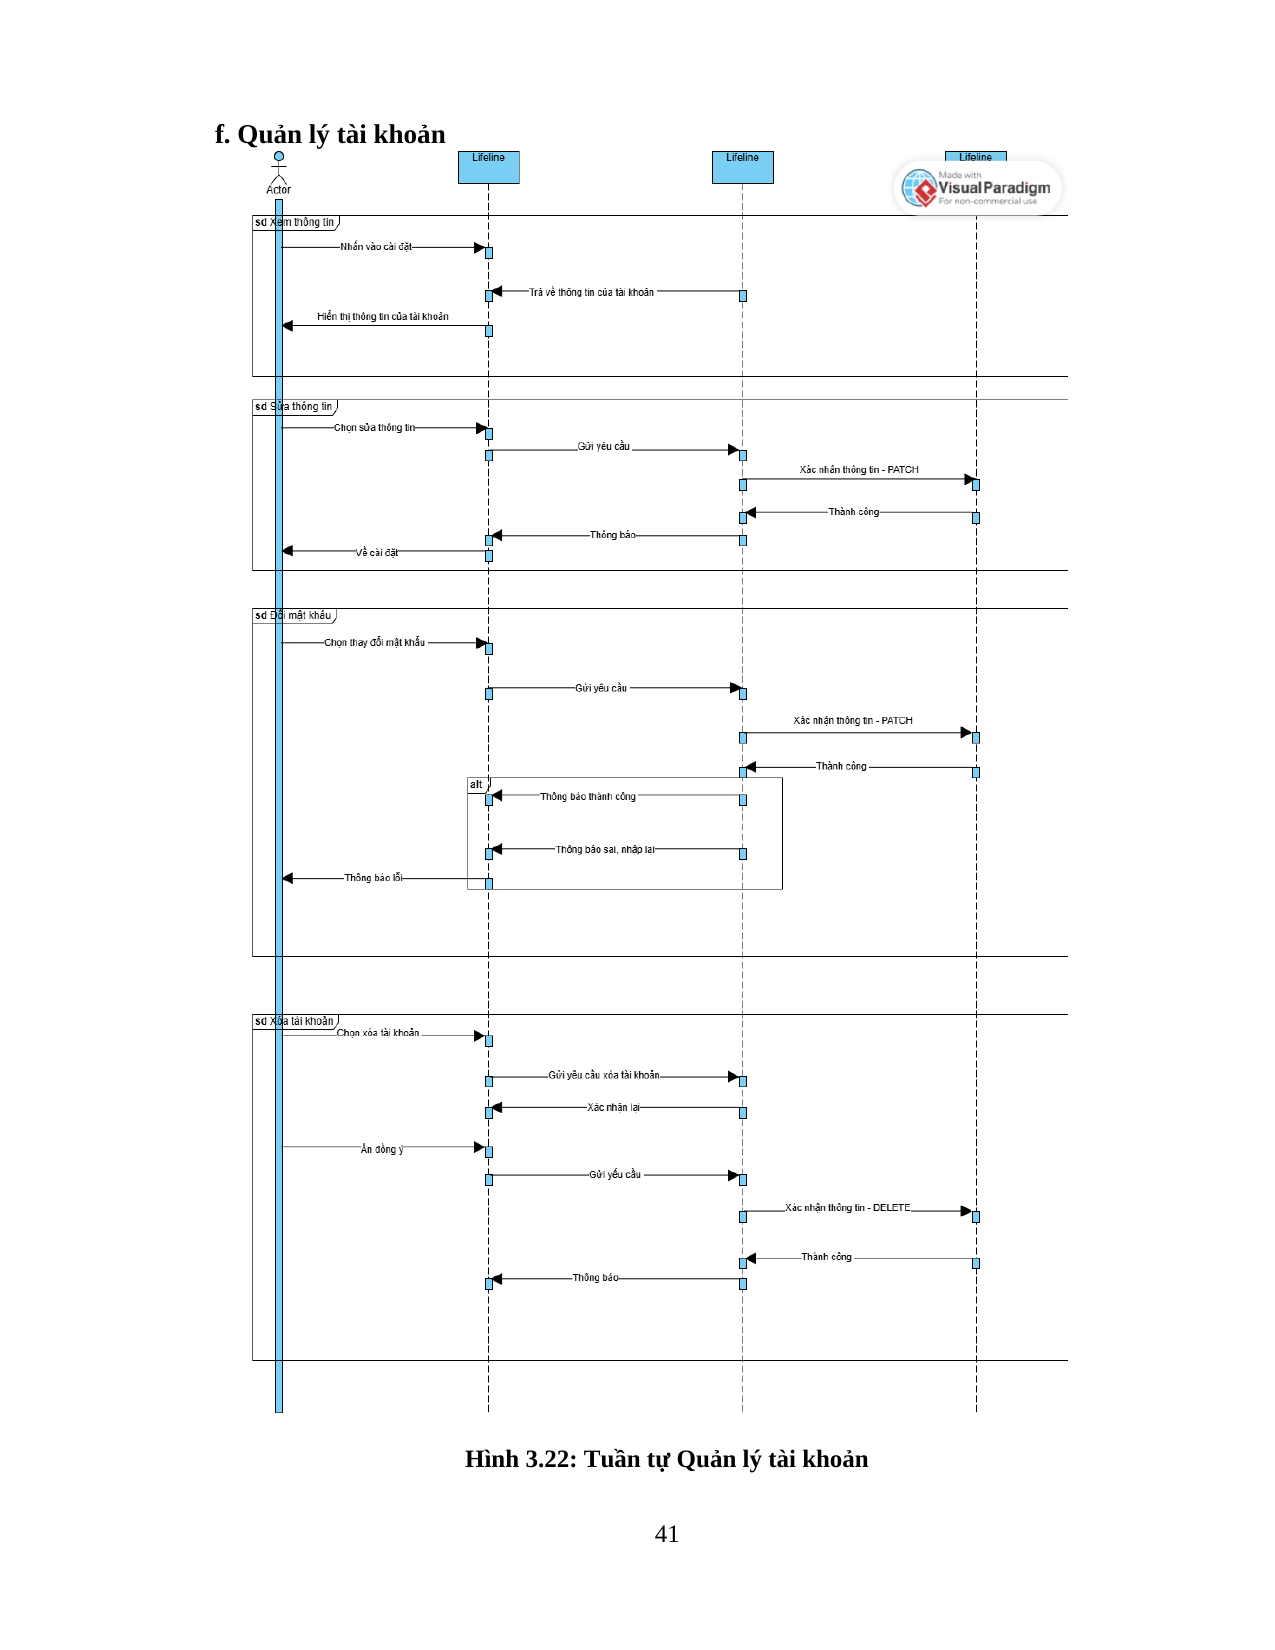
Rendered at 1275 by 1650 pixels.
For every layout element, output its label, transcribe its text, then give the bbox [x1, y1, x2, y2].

picture [252, 151, 1068, 1413]
text Hình 3.22: Tuần tự Quản lý tài khoản [177, 1444, 1157, 1473]
